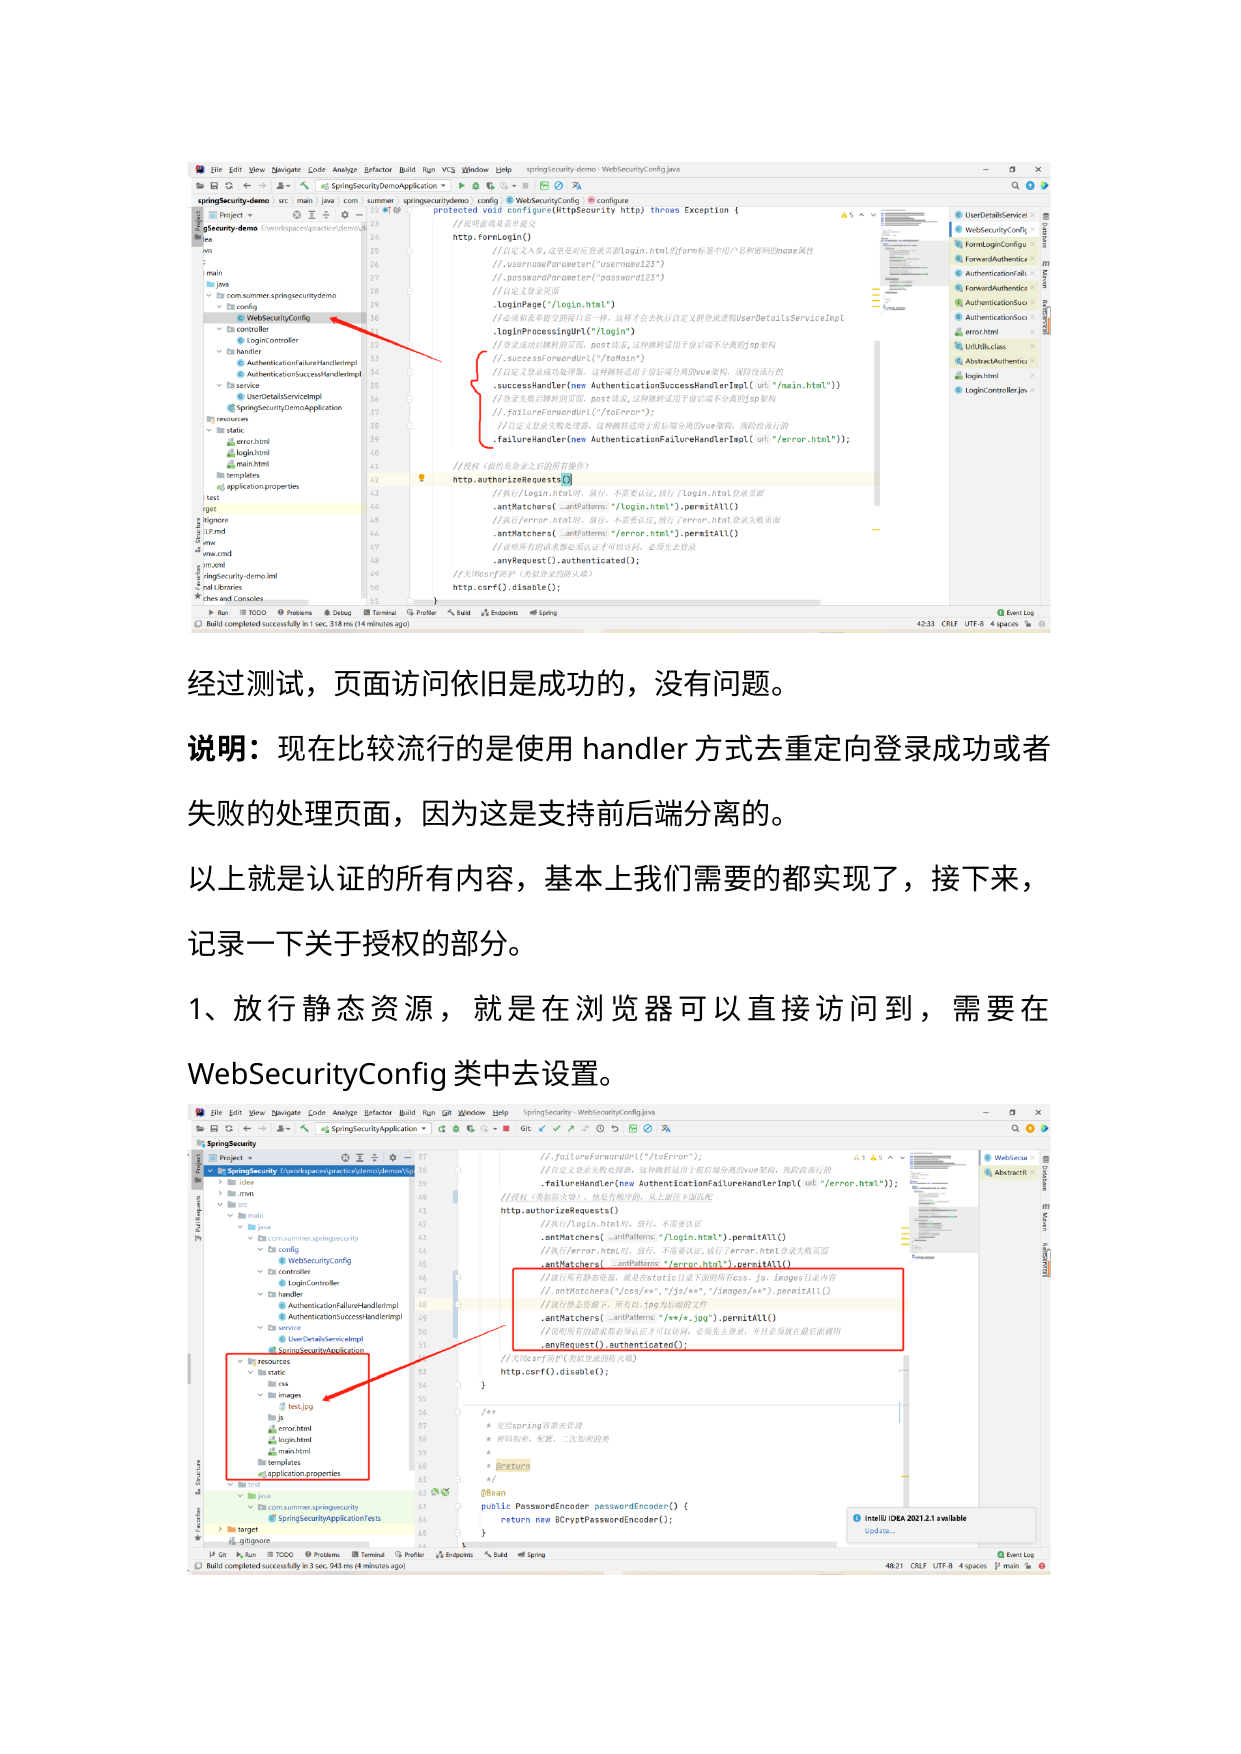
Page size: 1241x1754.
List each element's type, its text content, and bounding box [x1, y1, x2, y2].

list 放行静态资源，就是在浏览器可以直接访问到，需要在WebSecurityConfig类中去设置。 [187, 974, 1053, 1104]
list 说明：现在比较流行的是使用handler方式去重定向登录成功或者失败的处理页面，因为这是支持前后端分离的。 [187, 714, 1053, 844]
list 以上就是认证的所有内容，基本上我们需要的都实现了，接下来，记录一下关于授权的部分。 [187, 844, 1053, 974]
picture [187, 162, 1051, 633]
list 经过测试，页面访问依旧是成功的，没有问题。 [187, 649, 1053, 714]
picture [187, 1104, 1051, 1575]
